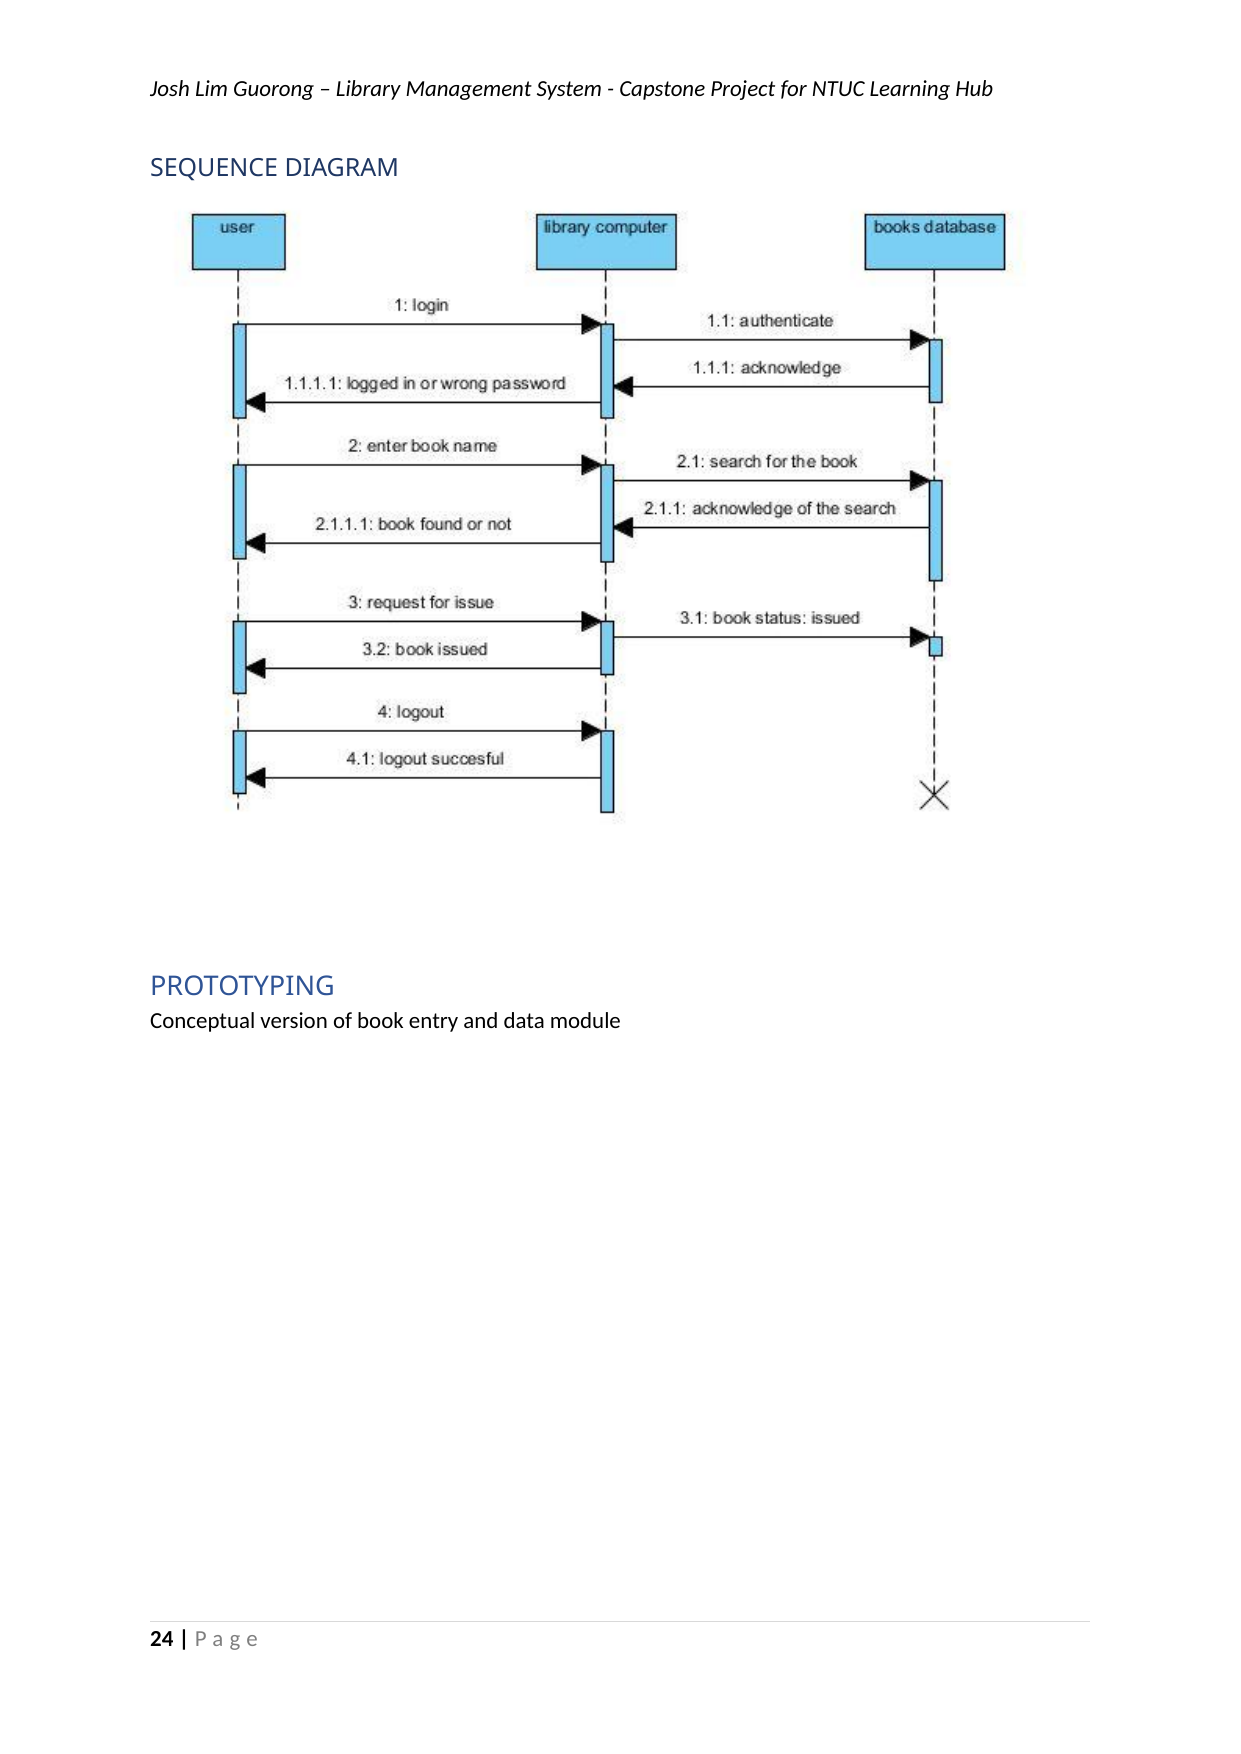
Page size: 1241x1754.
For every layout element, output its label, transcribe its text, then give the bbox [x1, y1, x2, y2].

picture [150, 186, 1050, 854]
subtitle SEQUENCE DIAGRAM [150, 150, 1090, 184]
text Conceptual version of book entry and data module [150, 1006, 1090, 1034]
subtitle PROTOTYPING [150, 967, 1090, 1003]
